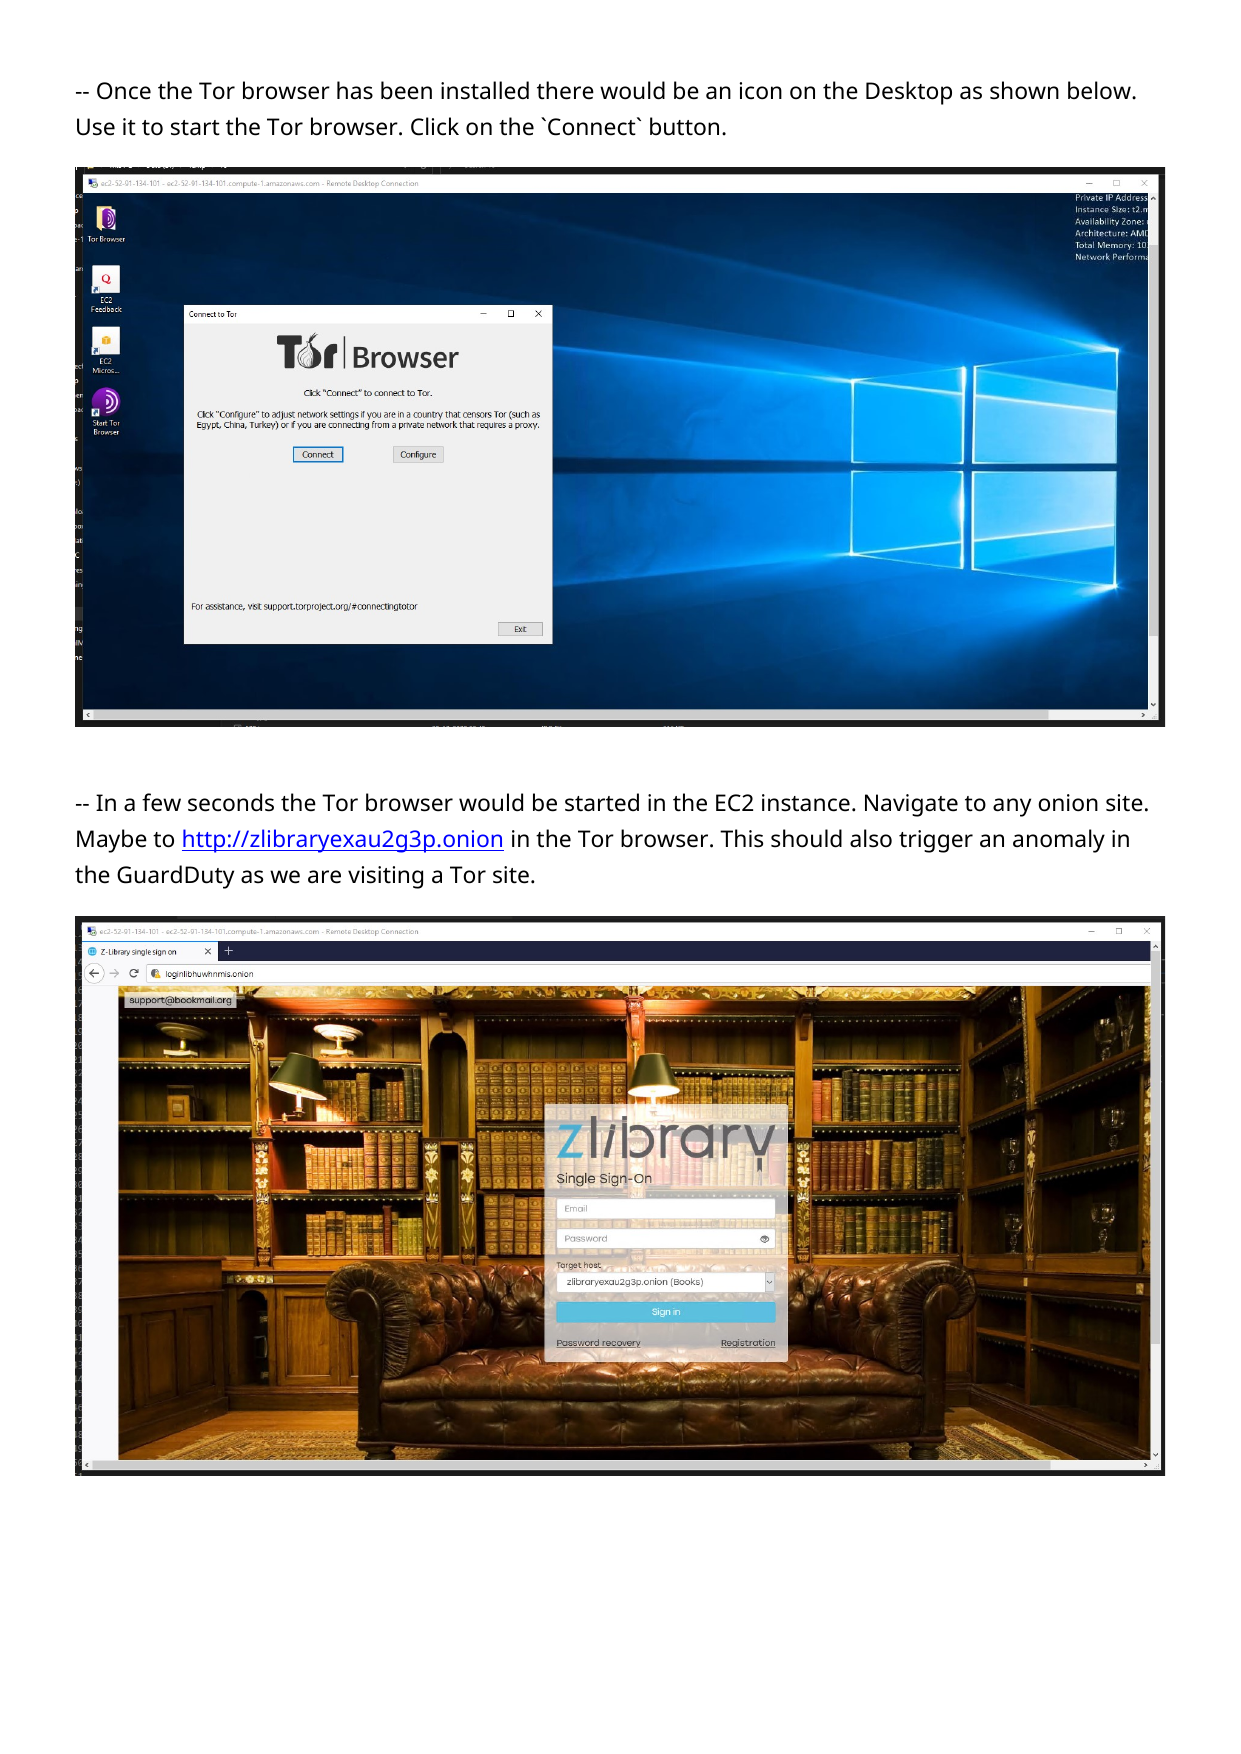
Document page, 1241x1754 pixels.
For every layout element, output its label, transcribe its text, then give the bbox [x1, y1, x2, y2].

text -- In a few seconds the Tor browser would be started in the EC2 instance. Navigate to any onion site. Maybe to http://zlibraryexau2g3p.onion in the Tor browser. This should also trigger an anomaly in the GuardDuty as we are visiting a Tor site. [75, 751, 1165, 891]
picture [75, 167, 1166, 727]
picture [75, 916, 1166, 1476]
text -- Once the Tor browser has been installed there would be an icon on the Desktop as shown below. Use it to start the Tor browser. Click on the `Connect` button. [75, 75, 1165, 142]
